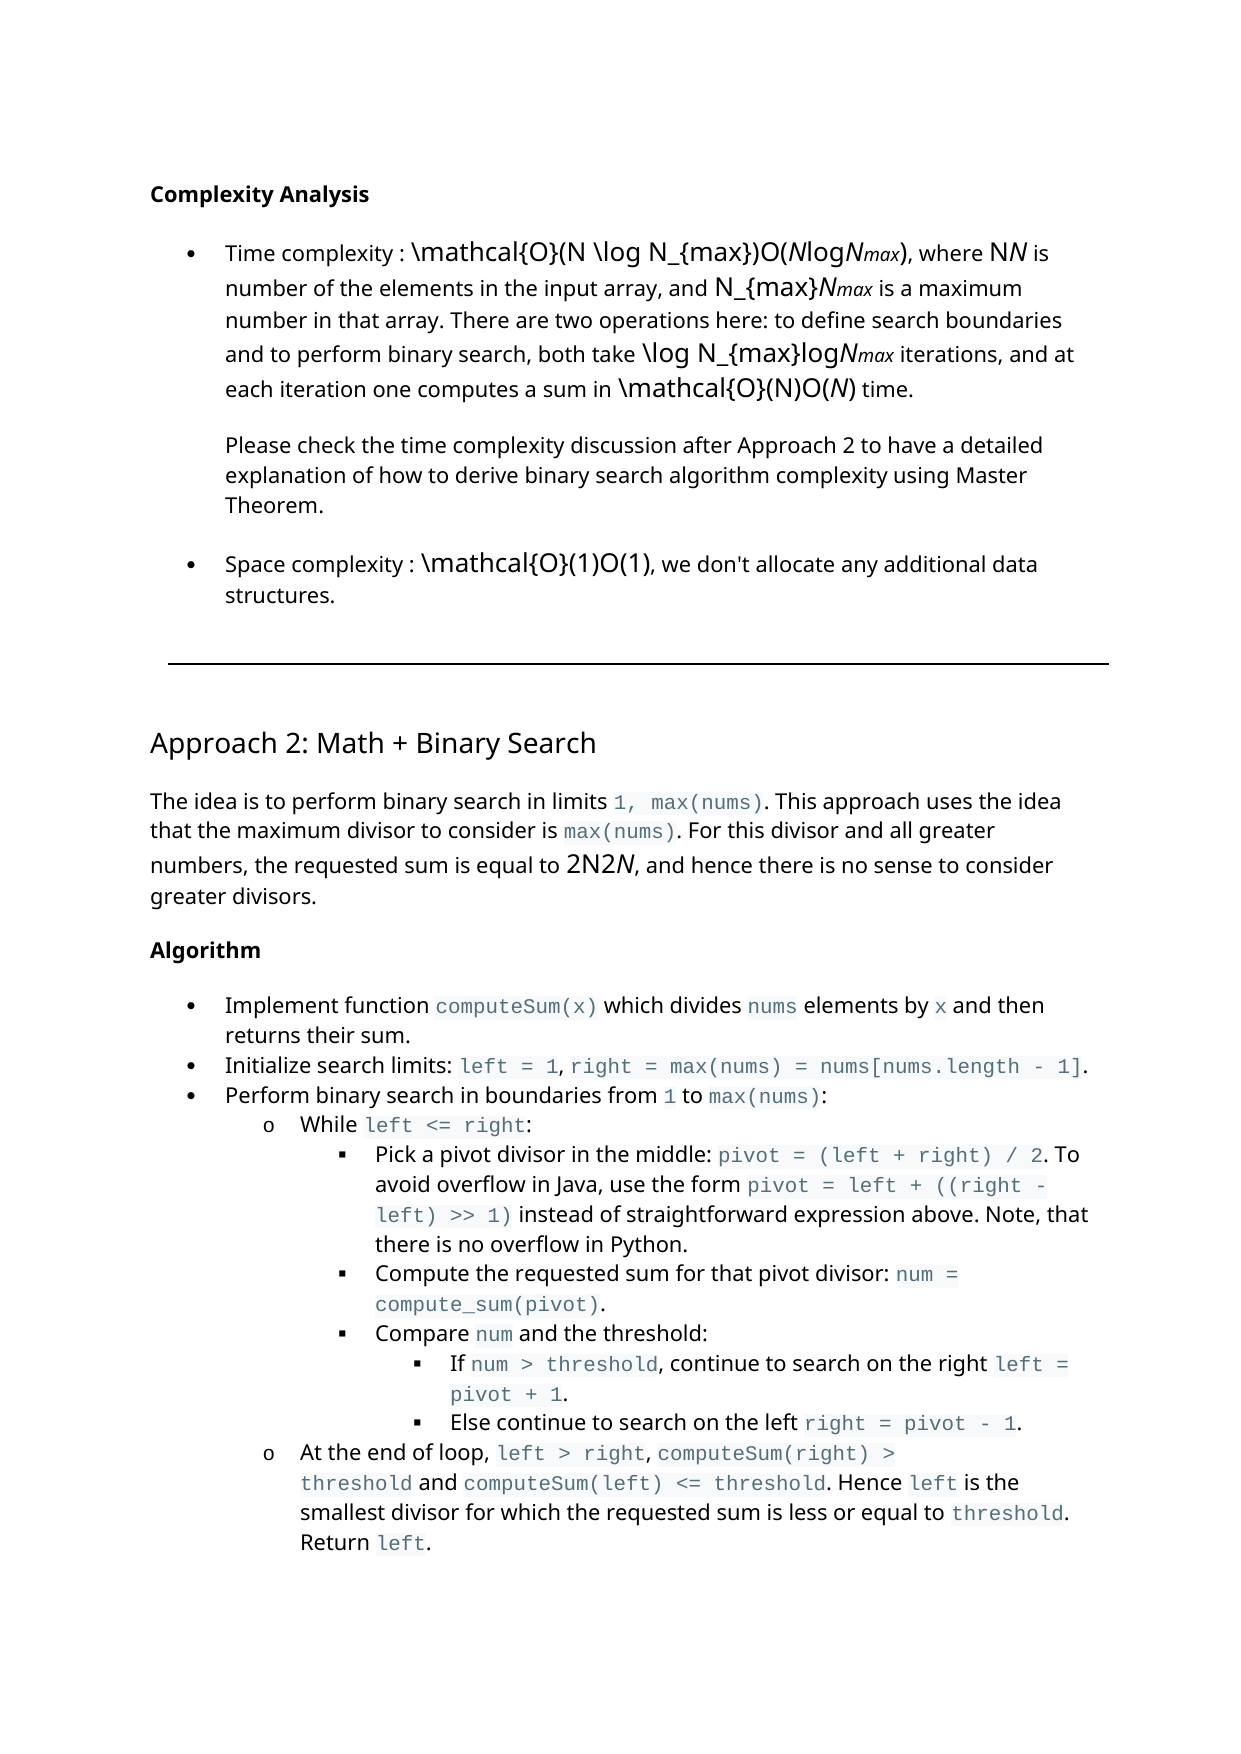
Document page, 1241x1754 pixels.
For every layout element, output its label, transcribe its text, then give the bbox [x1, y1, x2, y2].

text The idea is to perform binary search in limits 1, max(nums). This approach uses the idea that the maximum divisor to consider is max(nums). For this divisor and all greater numbers, the requested sum is equal to 2N2N, and hence there is no sense to consider greater divisors. [150, 786, 1090, 911]
list Implement function computeSum(x) which divides nums elements by x and then returns their sum. [187, 990, 1090, 1050]
list Else continue to search on the left right = pivot - 1. [412, 1407, 1090, 1437]
list Perform binary search in boundaries from 1 to max(nums): [187, 1080, 1090, 1109]
list While left <= right: [262, 1109, 1090, 1139]
text Complexity Analysis [150, 179, 1090, 208]
text Please check the time complexity discussion after Approach 2 to have a detailed explanation of how to derive binary search algorithm complexity using Master Theorem. [225, 430, 1090, 520]
list Compare num and the threshold: [337, 1318, 1090, 1348]
list Time complexity : \mathcal{O}(N \log N_{max})O(NlogNmax​), where NN is number of the elements in the input array, and N_{max}Nmax​ is a maximum number in that array. There are two operations here: to define search boundaries and to perform binary search, both take \log N_{max}logNmax​ iterations, and at each iteration one computes a sum in \mathcal{O}(N)O(N) time. [187, 233, 1090, 405]
subtitle Approach 2: Math + Binary Search [150, 724, 1090, 762]
list If num > threshold, continue to search on the right left = pivot + 1. [412, 1348, 1090, 1407]
text Algorithm [150, 936, 1090, 965]
list At the end of loop, left > right, computeSum(right) > threshold and computeSum(left) <= threshold. Hence left is the smallest divisor for which the requested sum is less or equal to threshold. Return left. [262, 1437, 1090, 1556]
list Space complexity : \mathcal{O}(1)O(1), we don't allocate any additional data structures. [187, 545, 1090, 639]
list Initialize search limits: left = 1, right = max(nums) = nums[nums.length - 1]. [187, 1050, 1090, 1080]
list Pick a pivot divisor in the middle: pivot = (left + right) / 2. To avoid overflow in Java, use the form pivot = left + ((right - left) >> 1) instead of straightforward expression above. Note, that there is no overflow in Python. [337, 1139, 1090, 1258]
list Compute the requested sum for that pivot divisor: num = compute_sum(pivot). [337, 1258, 1090, 1318]
